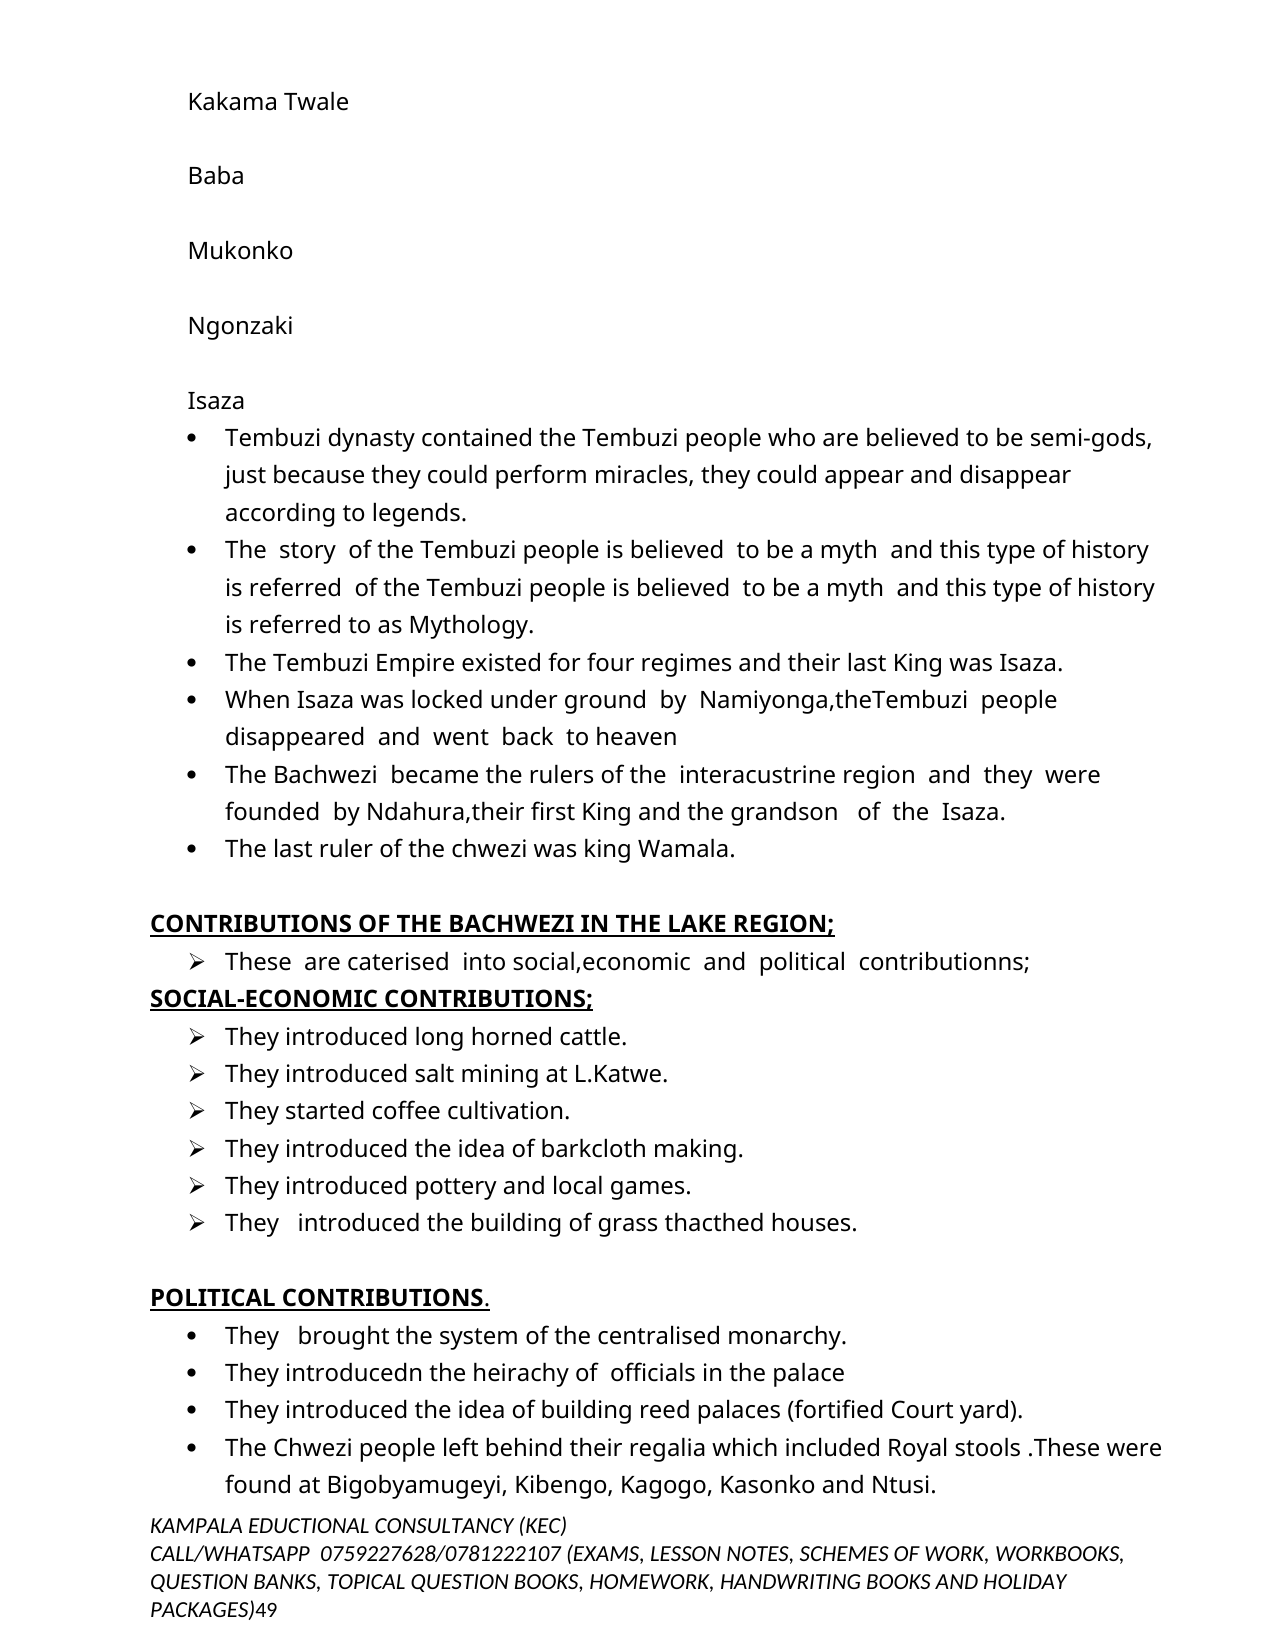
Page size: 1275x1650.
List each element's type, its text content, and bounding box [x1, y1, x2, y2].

text SOCIAL-ECONOMIC CONTRIBUTIONS; [150, 982, 1172, 1014]
list They introduced salt mining at L.Katwe. [187, 1057, 1172, 1089]
text POLITICAL CONTRIBUTIONS. [150, 1281, 1172, 1314]
list When Isaza was locked under ground by Namiyonga,theTembuzi people disappeared and went back to heaven [187, 683, 1172, 753]
text Kakama Twale [187, 84, 1172, 117]
list The Tembuzi Empire existed for four regimes and their last King was Isaza. [187, 645, 1172, 678]
list They introduced the idea of barkcloth making. [187, 1131, 1172, 1164]
list They introduced long horned cattle. [187, 1019, 1172, 1052]
list They introduced the idea of building reed palaces (fortified Court yard). [187, 1393, 1172, 1426]
list The Bachwezi became the rulers of the interacustrine region and they were founded by Ndahura,their first King and the grandson of the Isaza. [187, 757, 1172, 827]
text CONTRIBUTIONS OF THE BACHWEZI IN THE LAKE REGION; [150, 907, 1172, 940]
list They started coffee cultivation. [187, 1094, 1172, 1127]
text Isaza [187, 383, 1172, 416]
list These are caterised into social,economic and political contributionns; [187, 944, 1172, 977]
list They introduced the building of grass thacthed houses. [187, 1206, 1172, 1239]
list They introducedn the heirachy of officials in the palace [187, 1356, 1172, 1388]
text Ngonzaki [187, 309, 1172, 341]
list The Chwezi people left behind their regalia which included Royal stools .These were found at Bigobyamugeyi, Kibengo, Kagogo, Kasonko and Ntusi. [187, 1431, 1172, 1501]
list The story of the Tembuzi people is believed to be a myth and this type of history is referred of the Tembuzi people is believed to be a myth and this type of history is referred to as Mythology. [187, 533, 1172, 641]
text Mukonko [187, 234, 1172, 267]
text Baba [187, 159, 1172, 192]
list They brought the system of the centralised monarchy. [187, 1318, 1172, 1351]
list The last ruler of the chwezi was king Wamala. [187, 832, 1172, 865]
list Tembuzi dynasty contained the Tembuzi people who are believed to be semi-gods, just because they could perform miracles, they could appear and disappear according to legends. [187, 421, 1172, 528]
list They introduced pottery and local games. [187, 1169, 1172, 1201]
